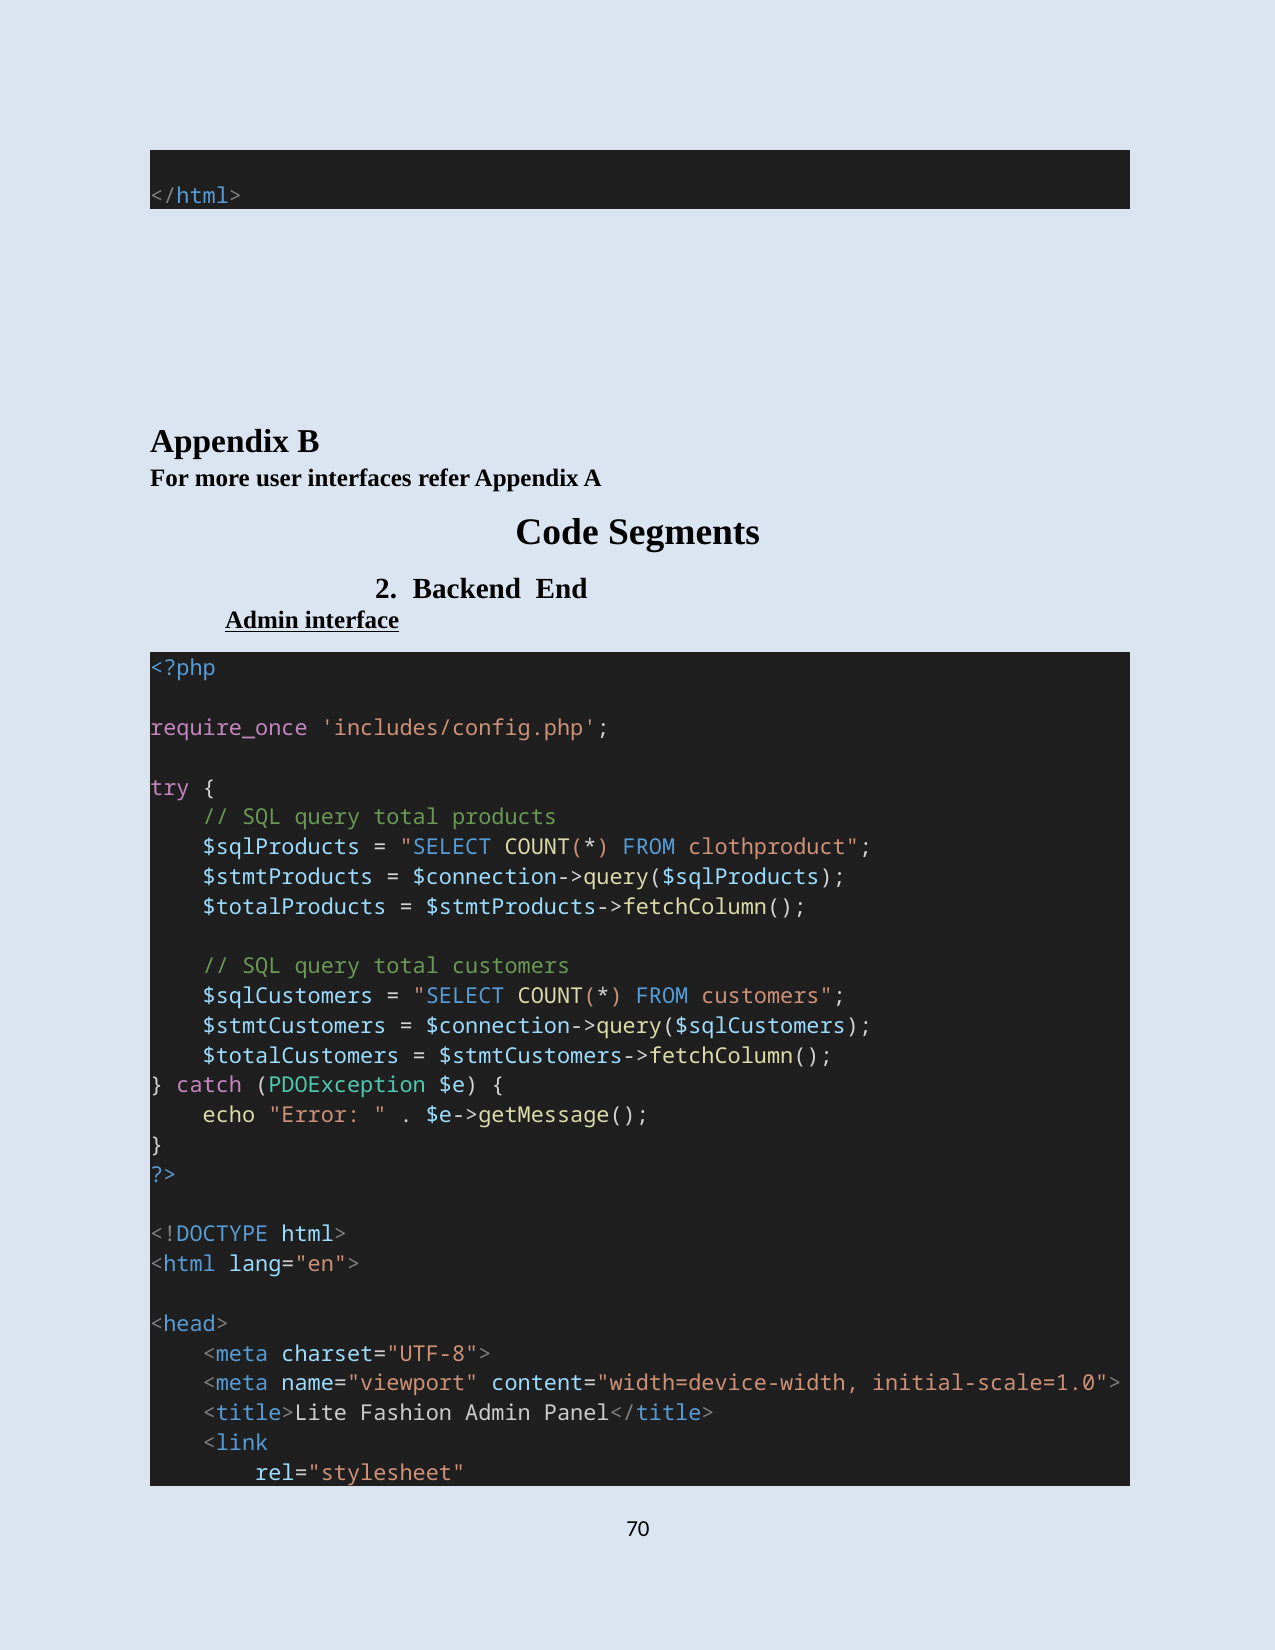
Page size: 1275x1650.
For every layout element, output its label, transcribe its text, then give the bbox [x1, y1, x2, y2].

text ?> [150, 1159, 1130, 1188]
list Admin interface [225, 606, 1125, 634]
text // SQL query total products [150, 801, 1130, 831]
text <?php [150, 652, 1130, 682]
text } catch (PDOException $e) { [150, 1069, 1130, 1099]
text } [150, 1129, 1130, 1159]
text $sqlCustomers = "SELECT COUNT(*) FROM customers"; [150, 980, 1130, 1010]
text <link [150, 1427, 1130, 1457]
list Backend End [375, 571, 1125, 605]
text $totalProducts = $stmtProducts->fetchColumn(); [150, 891, 1130, 920]
text <!DOCTYPE html> [150, 1218, 1130, 1248]
text echo "Error: " . $e->getMessage(); [150, 1099, 1130, 1129]
text $stmtCustomers = $connection->query($sqlCustomers); [150, 1010, 1130, 1039]
text </html> [150, 180, 1130, 209]
text $sqlProducts = "SELECT COUNT(*) FROM clothproduct"; [150, 831, 1130, 861]
text <title>Lite Fashion Admin Panel</title> [150, 1397, 1130, 1427]
subtitle Appendix B [150, 422, 1130, 460]
text $totalCustomers = $stmtCustomers->fetchColumn(); [150, 1039, 1130, 1069]
text <meta charset="UTF-8"> [150, 1337, 1130, 1367]
text require_once 'includes/config.php'; [150, 712, 1130, 742]
text Code Segments [150, 510, 1125, 553]
text // SQL query total customers [150, 950, 1130, 980]
text For more user interfaces refer Appendix A [150, 463, 1125, 492]
text $stmtProducts = $connection->query($sqlProducts); [150, 861, 1130, 891]
text rel="stylesheet" [150, 1457, 1130, 1486]
text try { [150, 771, 1130, 801]
text <meta name="viewport" content="width=device-width, initial-scale=1.0"> [150, 1367, 1130, 1397]
text <html lang="en"> [150, 1248, 1130, 1278]
text <head> [150, 1308, 1130, 1337]
